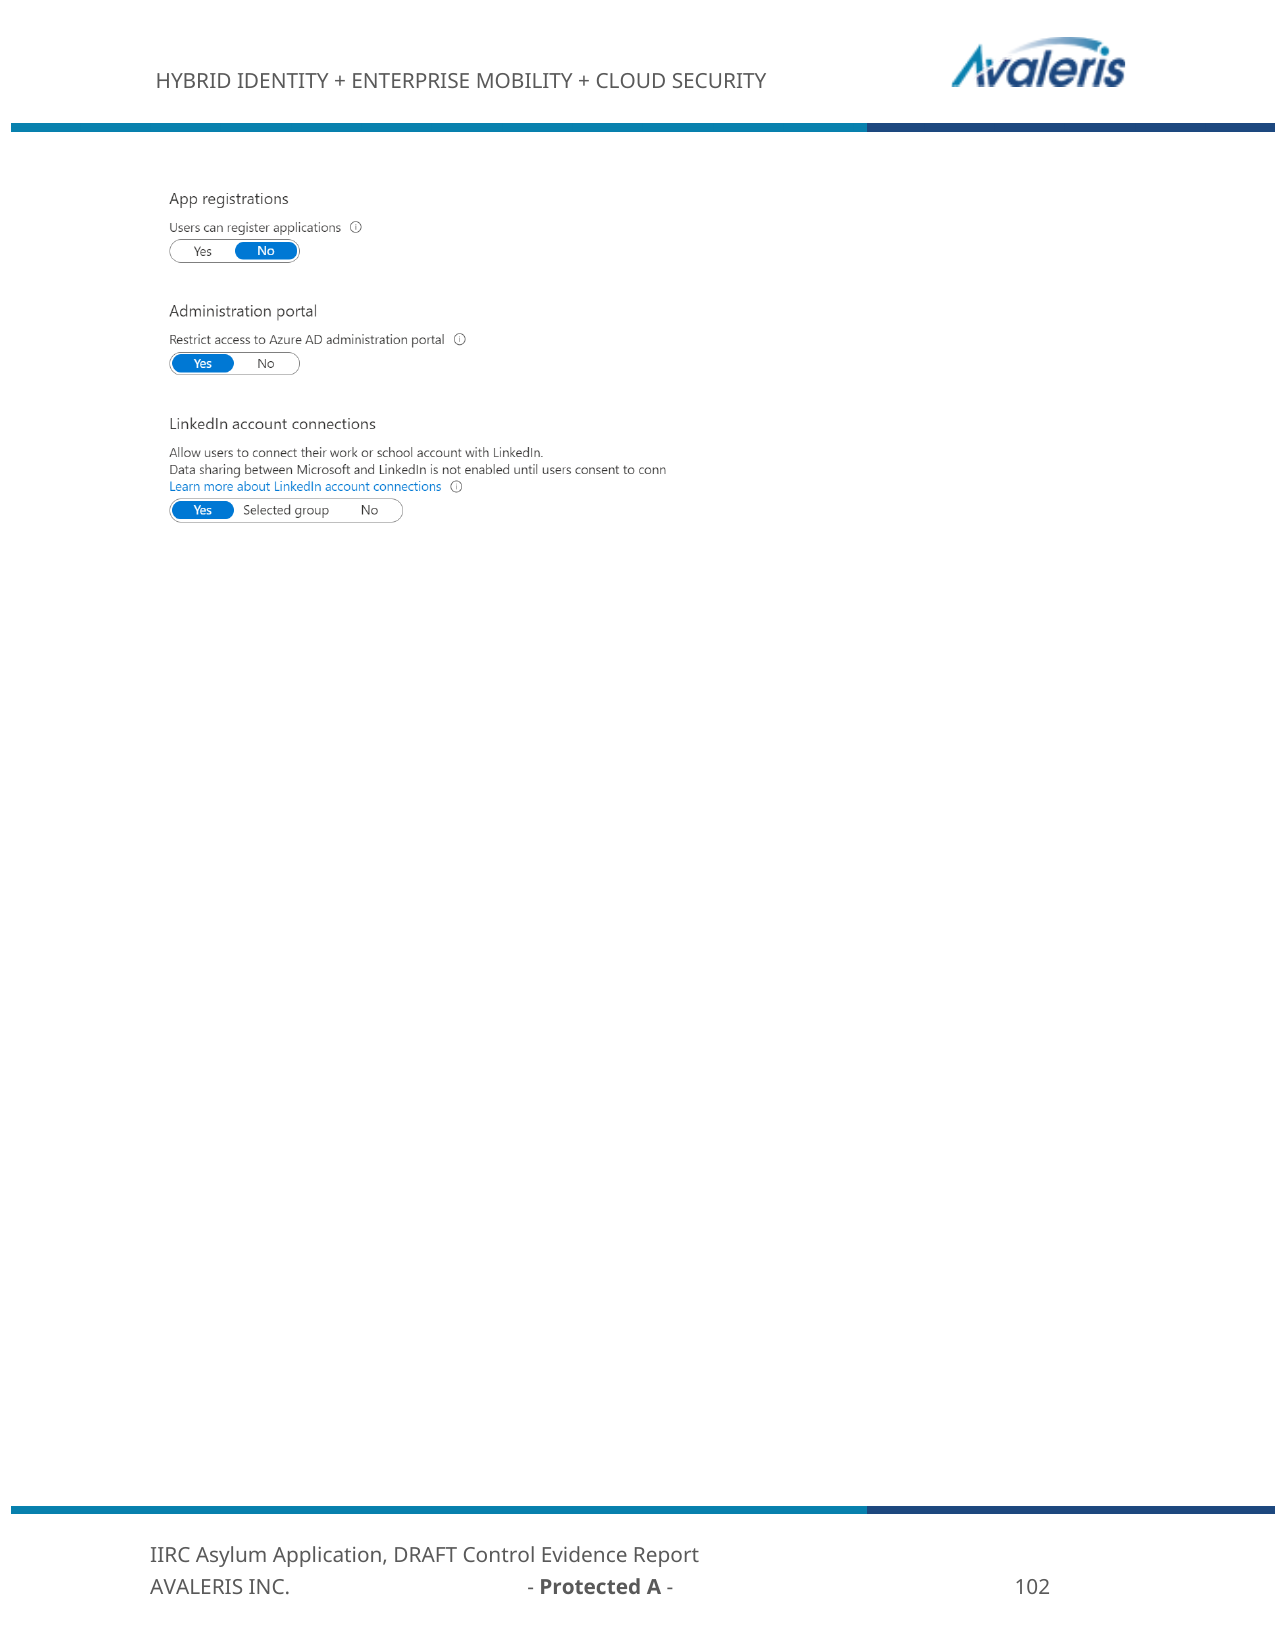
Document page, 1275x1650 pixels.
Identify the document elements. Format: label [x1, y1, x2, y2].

picture [868, 1506, 1275, 1514]
picture [150, 160, 666, 528]
picture [951, 37, 1125, 87]
picture [868, 123, 1275, 132]
